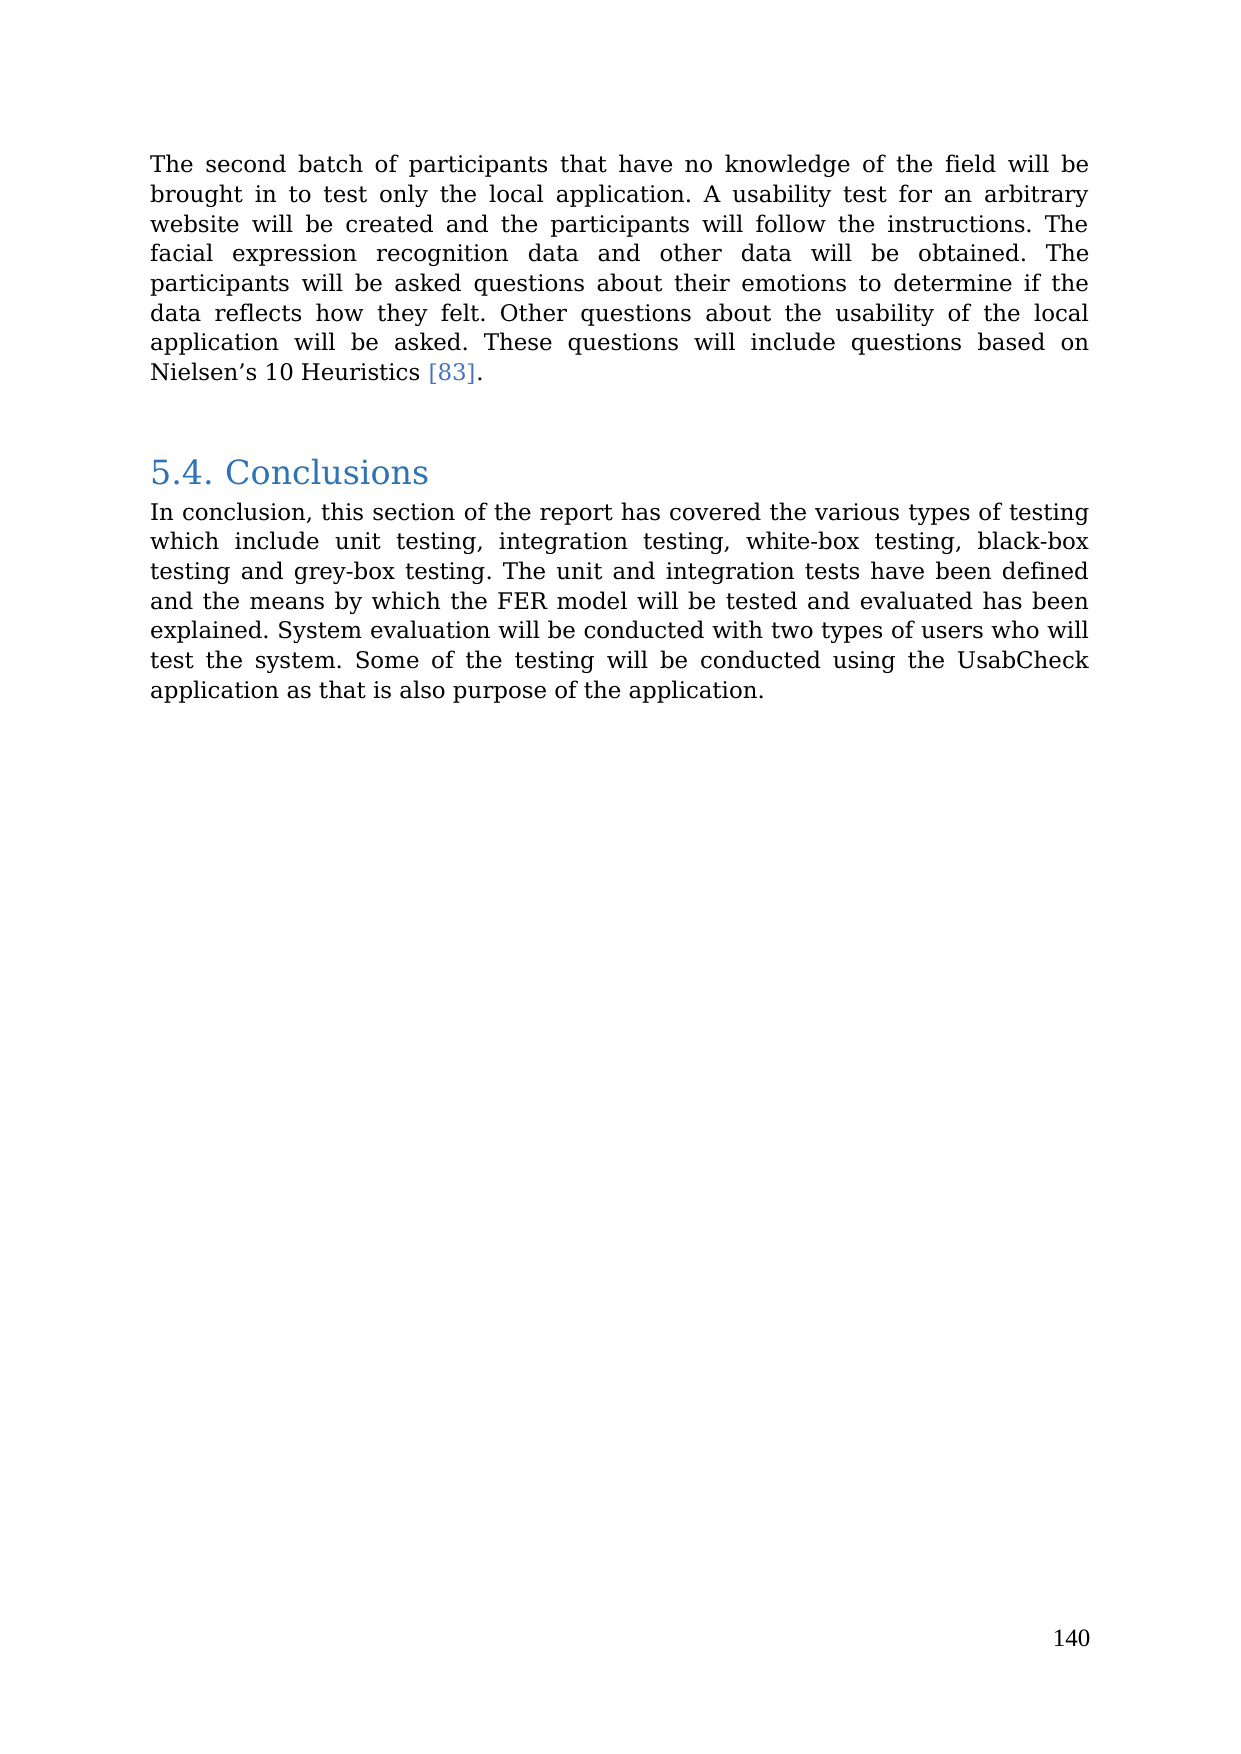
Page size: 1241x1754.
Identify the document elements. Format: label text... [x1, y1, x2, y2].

text In conclusion, this section of the report has covered the various types of testing which include unit testing, integration testing, white-box testing, black-box testing and grey-box testing. The unit and integration tests have been defined and the means by which the FER model will be tested and evaluated has been explained. System evaluation will be conducted with two types of users who will test the system. Some of the testing will be conducted using the UsabCheck application as that is also purpose of the application. [150, 497, 1090, 703]
text The second batch of participants that have no knowledge of the field will be brought in to test only the local application. A usability test for an arbitrary website will be created and the participants will follow the instructions. The facial expression recognition data and other data will be obtained. The participants will be asked questions about their emotions to determine if the data reflects how they felt. Other questions about the usability of the local application will be asked. These questions will include questions based on Nielsen’s 10 Heuristics [83]. [150, 150, 1090, 385]
subtitle Conclusions [150, 451, 1090, 491]
